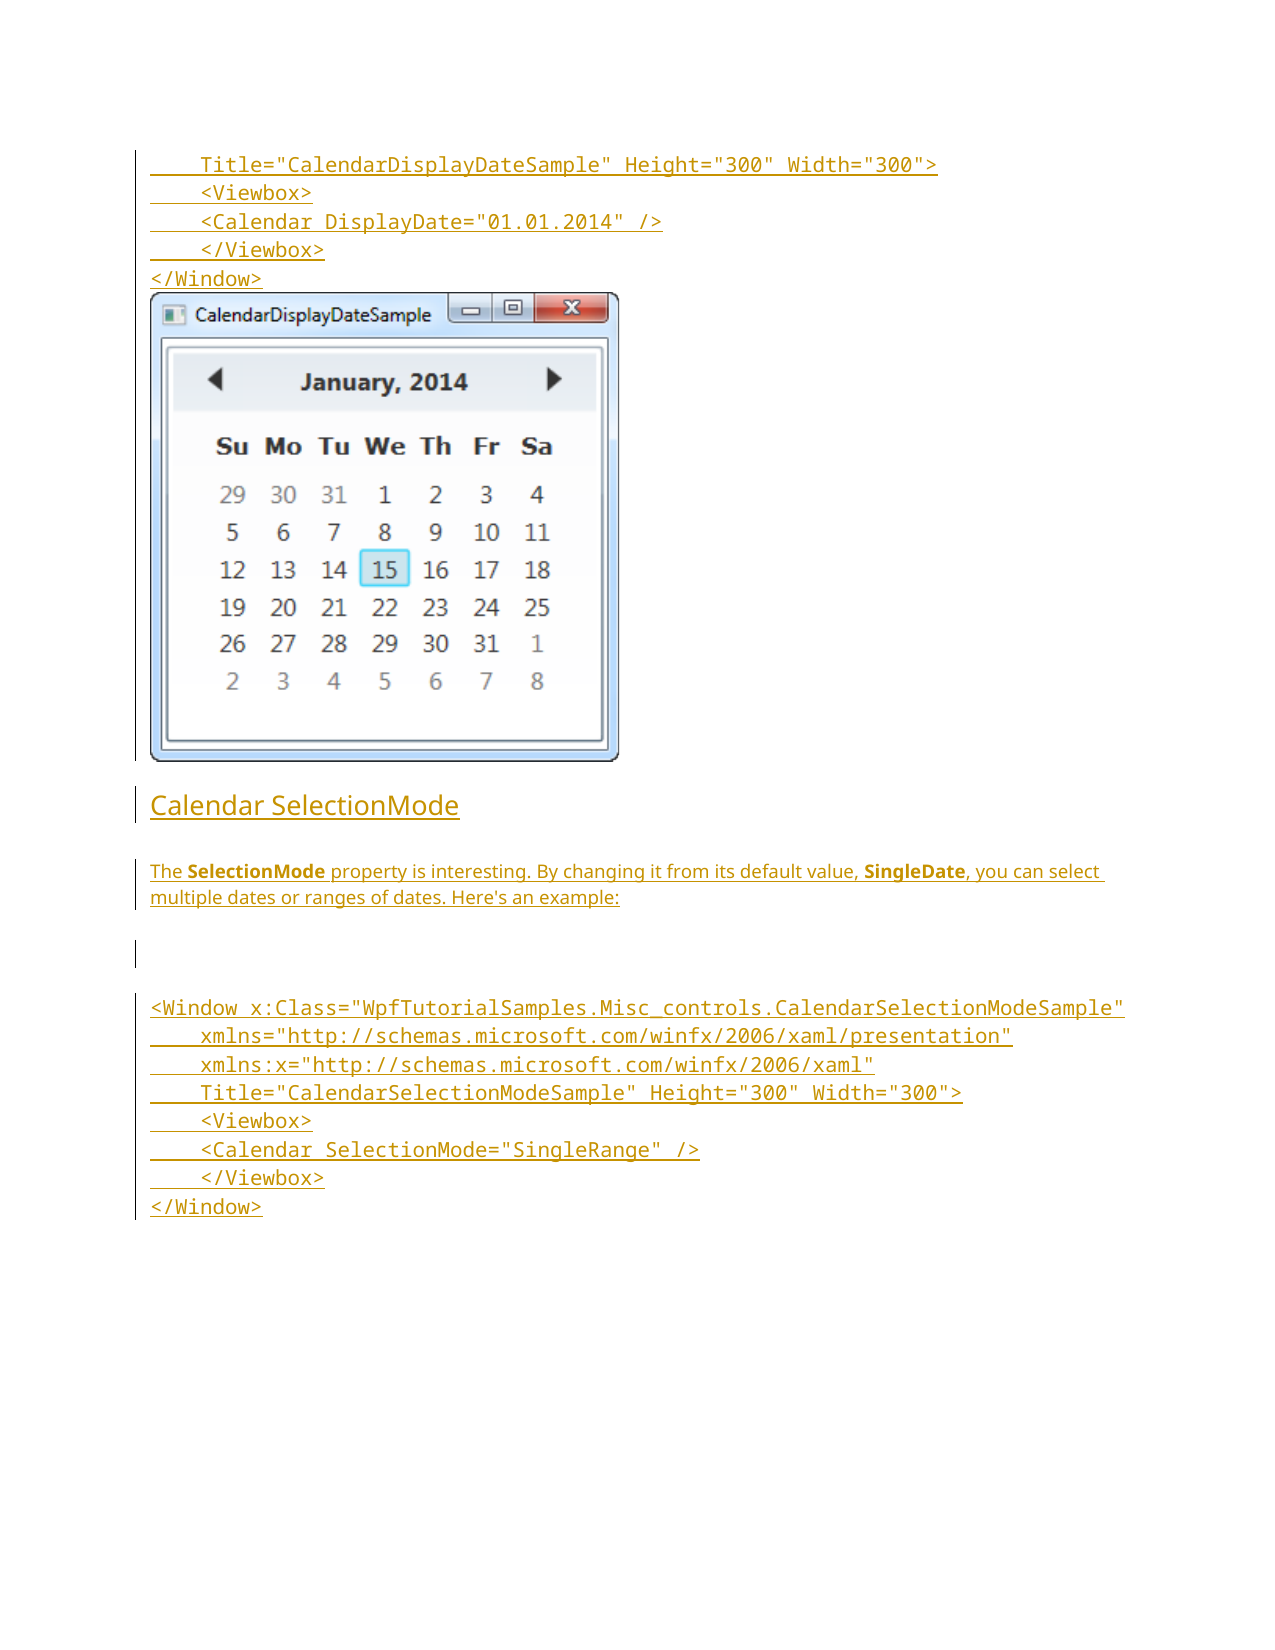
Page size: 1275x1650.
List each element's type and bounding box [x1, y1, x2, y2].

picture [150, 292, 620, 762]
